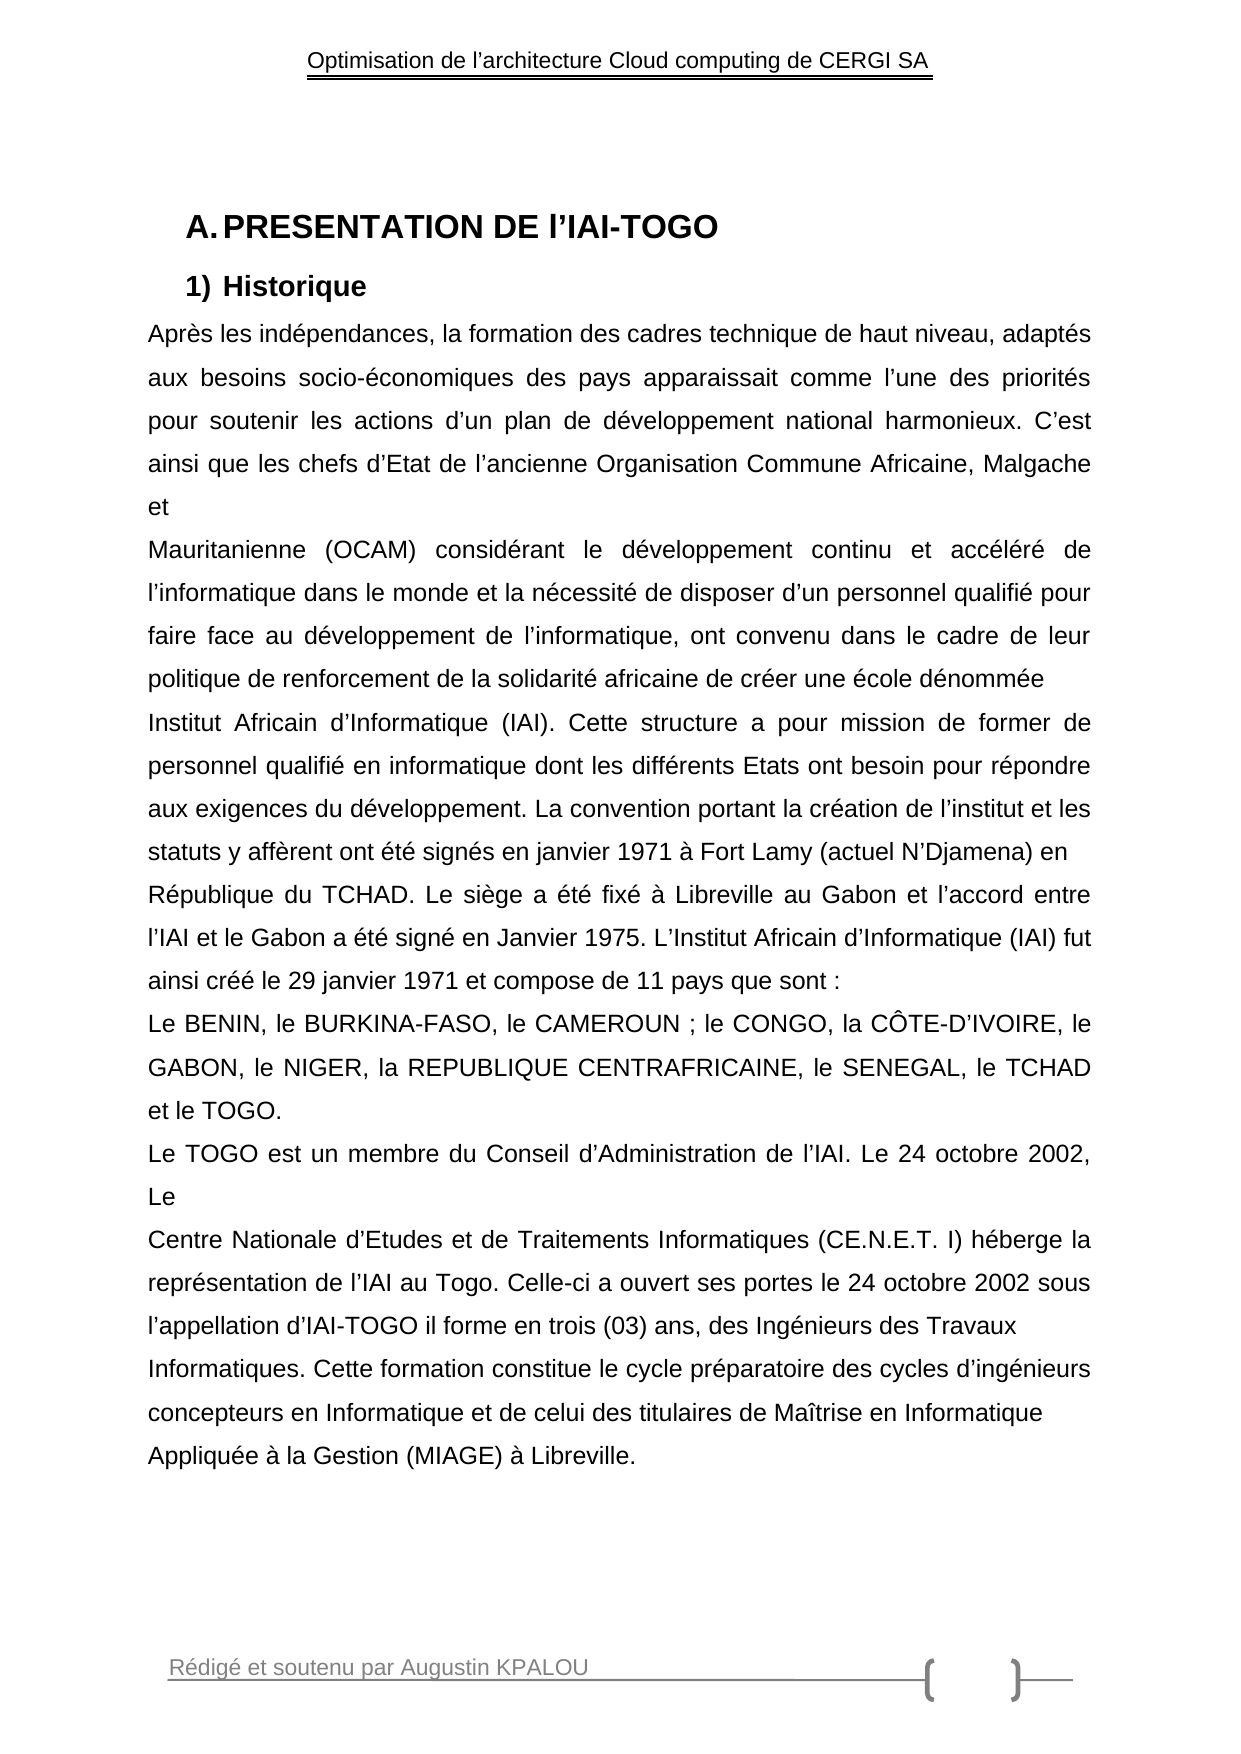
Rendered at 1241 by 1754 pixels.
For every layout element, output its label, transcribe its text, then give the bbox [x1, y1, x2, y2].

text Informatiques. Cette formation constitue le cycle préparatoire des cycles d’ingénieurs concepteurs en Informatique et de celui des titulaires de Maîtrise en Informatique [148, 1354, 1093, 1426]
text République du TCHAD. Le siège a été fixé à Libreville au Gabon et l’accord entre l’IAI et le Gabon a été signé en Janvier 1975. L’Institut Africain d’Informatique (IAI) fut ainsi créé le 29 janvier 1971 et compose de 11 pays que sont : [148, 880, 1093, 995]
text Mauritanienne (OCAM) considérant le développement continu et accéléré de l’informatique dans le monde et la nécessité de disposer d’un personnel qualifié pour faire face au développement de l’informatique, ont convenu dans le cadre de leur politique de renforcement de la solidarité africaine de créer une école dénommée [148, 535, 1093, 693]
text Centre Nationale d’Etudes et de Traitements Informatiques (CE.N.E.T. I) héberge la représentation de l’IAI au Togo. Celle-ci a ouvert ses portes le 24 octobre 2002 sous l’appellation d’IAI-TOGO il forme en trois (03) ans, des Ingénieurs des Travaux [148, 1225, 1093, 1340]
text Le BENIN, le BURKINA-FASO, le CAMEROUN ; le CONGO, la CÔTE-D’IVOIRE, le GABON, le NIGER, la REPUBLIQUE CENTRAFRICAINE, le SENEGAL, le TCHAD et le TOGO. [148, 1009, 1093, 1124]
subtitle PRESENTATION DE l’IAI-TOGO [185, 207, 1093, 246]
subtitle Historique [185, 269, 1093, 303]
text Institut Africain d’Informatique (IAI). Cette structure a pour mission de former de personnel qualifié en informatique dont les différents Etats ont besoin pour répondre aux exigences du développement. La convention portant la création de l’institut et les statuts y affèrent ont été signés en janvier 1971 à Fort Lamy (actuel N’Djamena) en [148, 708, 1093, 866]
text Le TOGO est un membre du Conseil d’Administration de l’IAI. Le 24 octobre 2002, Le [148, 1139, 1093, 1211]
text Après les indépendances, la formation des cadres technique de haut niveau, adaptés aux besoins socio-économiques des pays apparaissait comme l’une des priorités pour soutenir les actions d’un plan de développement national harmonieux. C’est ainsi que les chefs d’Etat de l’ancienne Organisation Commune Africaine, Malgache et [148, 319, 1093, 521]
text Appliquée à la Gestion (MIAGE) à Libreville. [148, 1441, 1093, 1469]
